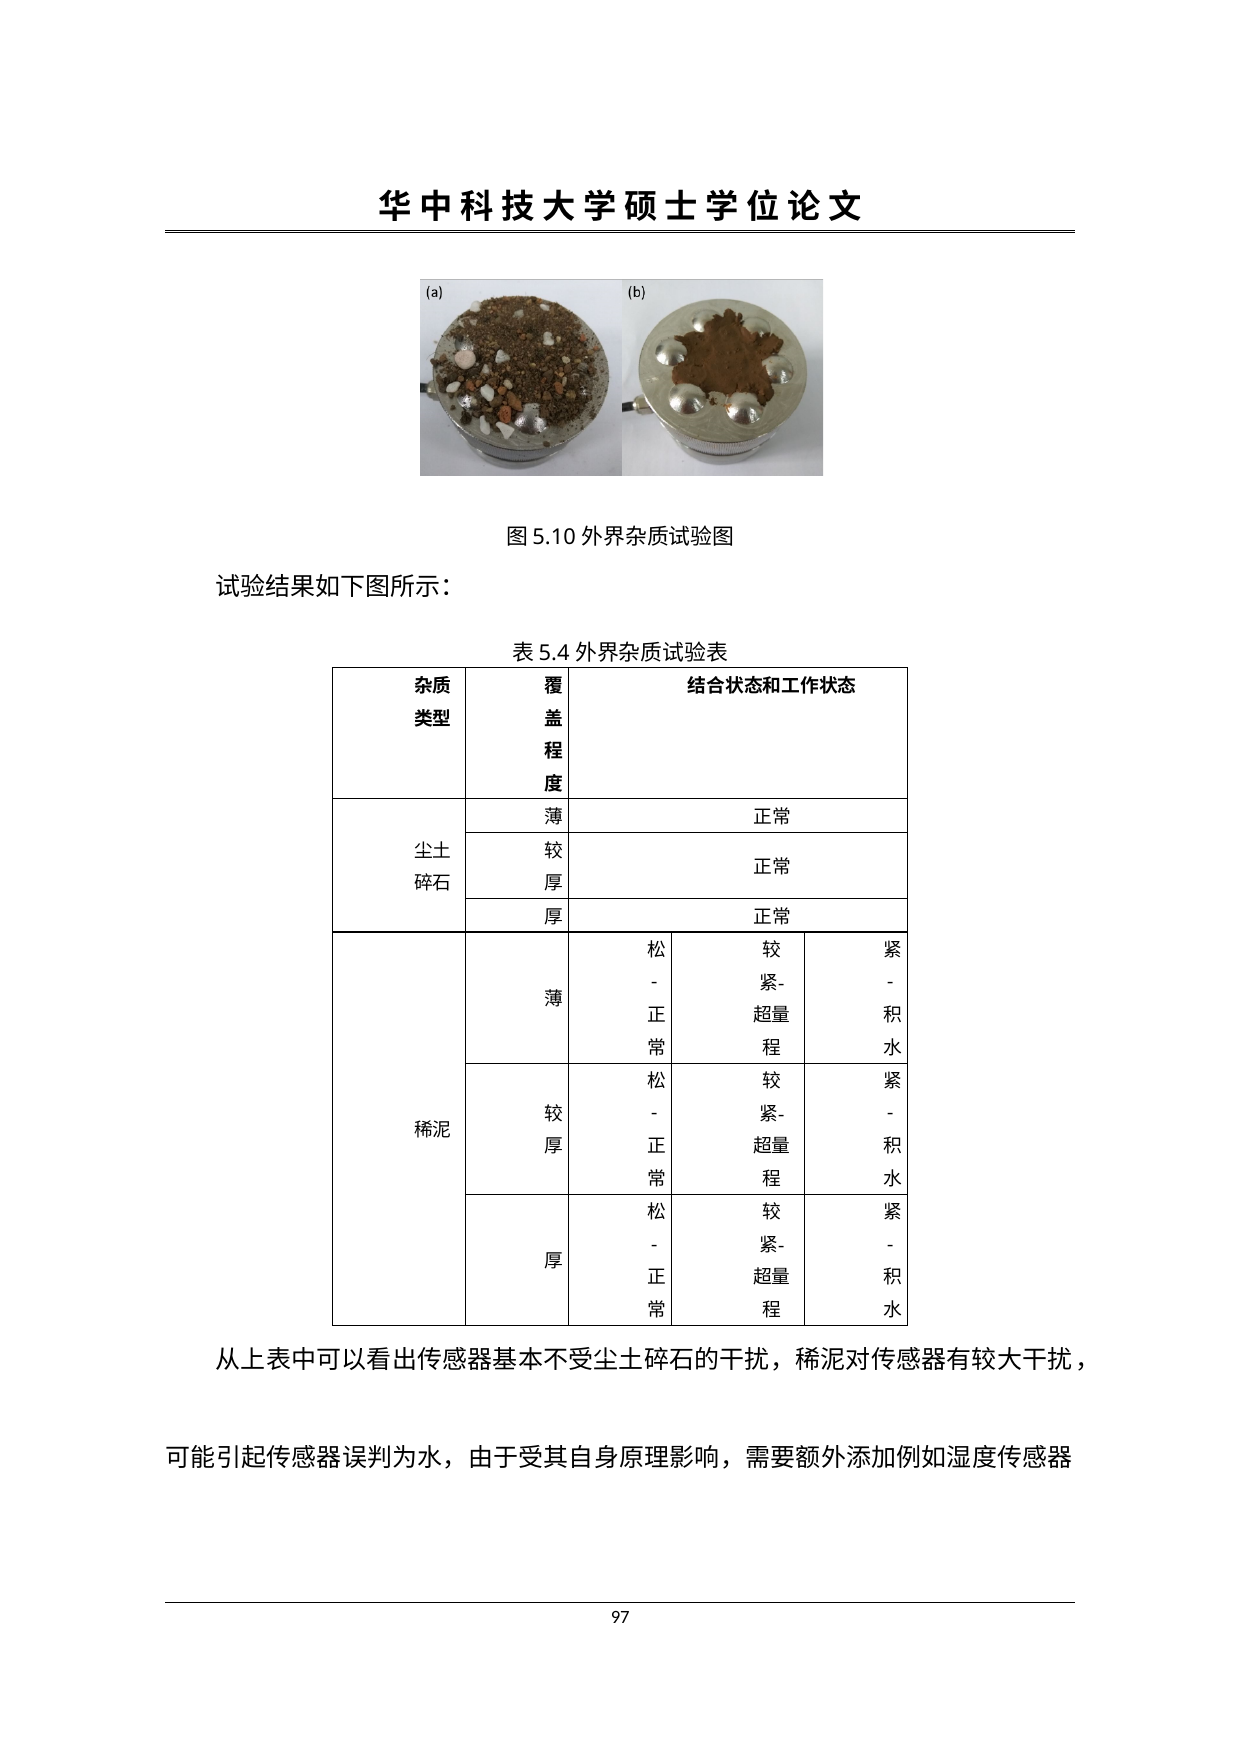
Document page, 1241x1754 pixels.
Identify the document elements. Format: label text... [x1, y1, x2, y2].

table_cell 松-正常 [569, 1064, 671, 1193]
table_cell 稀泥 [333, 933, 465, 1324]
table_cell 厚 [466, 899, 568, 931]
table_cell 松-正常 [569, 933, 671, 1062]
table_cell 尘土碎石 [333, 799, 465, 931]
table_cell 紧-积水 [805, 933, 907, 1062]
text 表5.4 外界杂质试验表 [165, 635, 1075, 667]
text 图5.10 外界杂质试验图 [165, 519, 1075, 552]
table_cell 薄 [466, 799, 568, 832]
table_cell 松-正常 [569, 1195, 671, 1324]
table_cell 厚 [466, 1195, 568, 1324]
table_header 覆盖程度 [466, 668, 568, 798]
table_cell 正常 [569, 799, 907, 832]
table_header 杂质类型 [333, 668, 465, 798]
table_cell 较厚 [466, 1064, 568, 1193]
table_cell 较紧-超量程 [672, 933, 804, 1062]
table_cell 正常 [569, 899, 907, 931]
table_cell 较厚 [466, 833, 568, 898]
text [165, 1326, 1075, 1488]
table_cell 较紧-超量程 [672, 1064, 804, 1193]
table_cell 正常 [569, 833, 907, 898]
table_cell 薄 [466, 933, 568, 1062]
text 试验结果如下图所示： [165, 552, 1075, 617]
table_header 结合状态和工作状态 [569, 668, 907, 798]
picture [417, 277, 824, 476]
table_cell 较紧-超量程 [672, 1195, 804, 1324]
table_cell 紧-积水 [805, 1195, 907, 1324]
table_cell 紧-积水 [805, 1064, 907, 1193]
